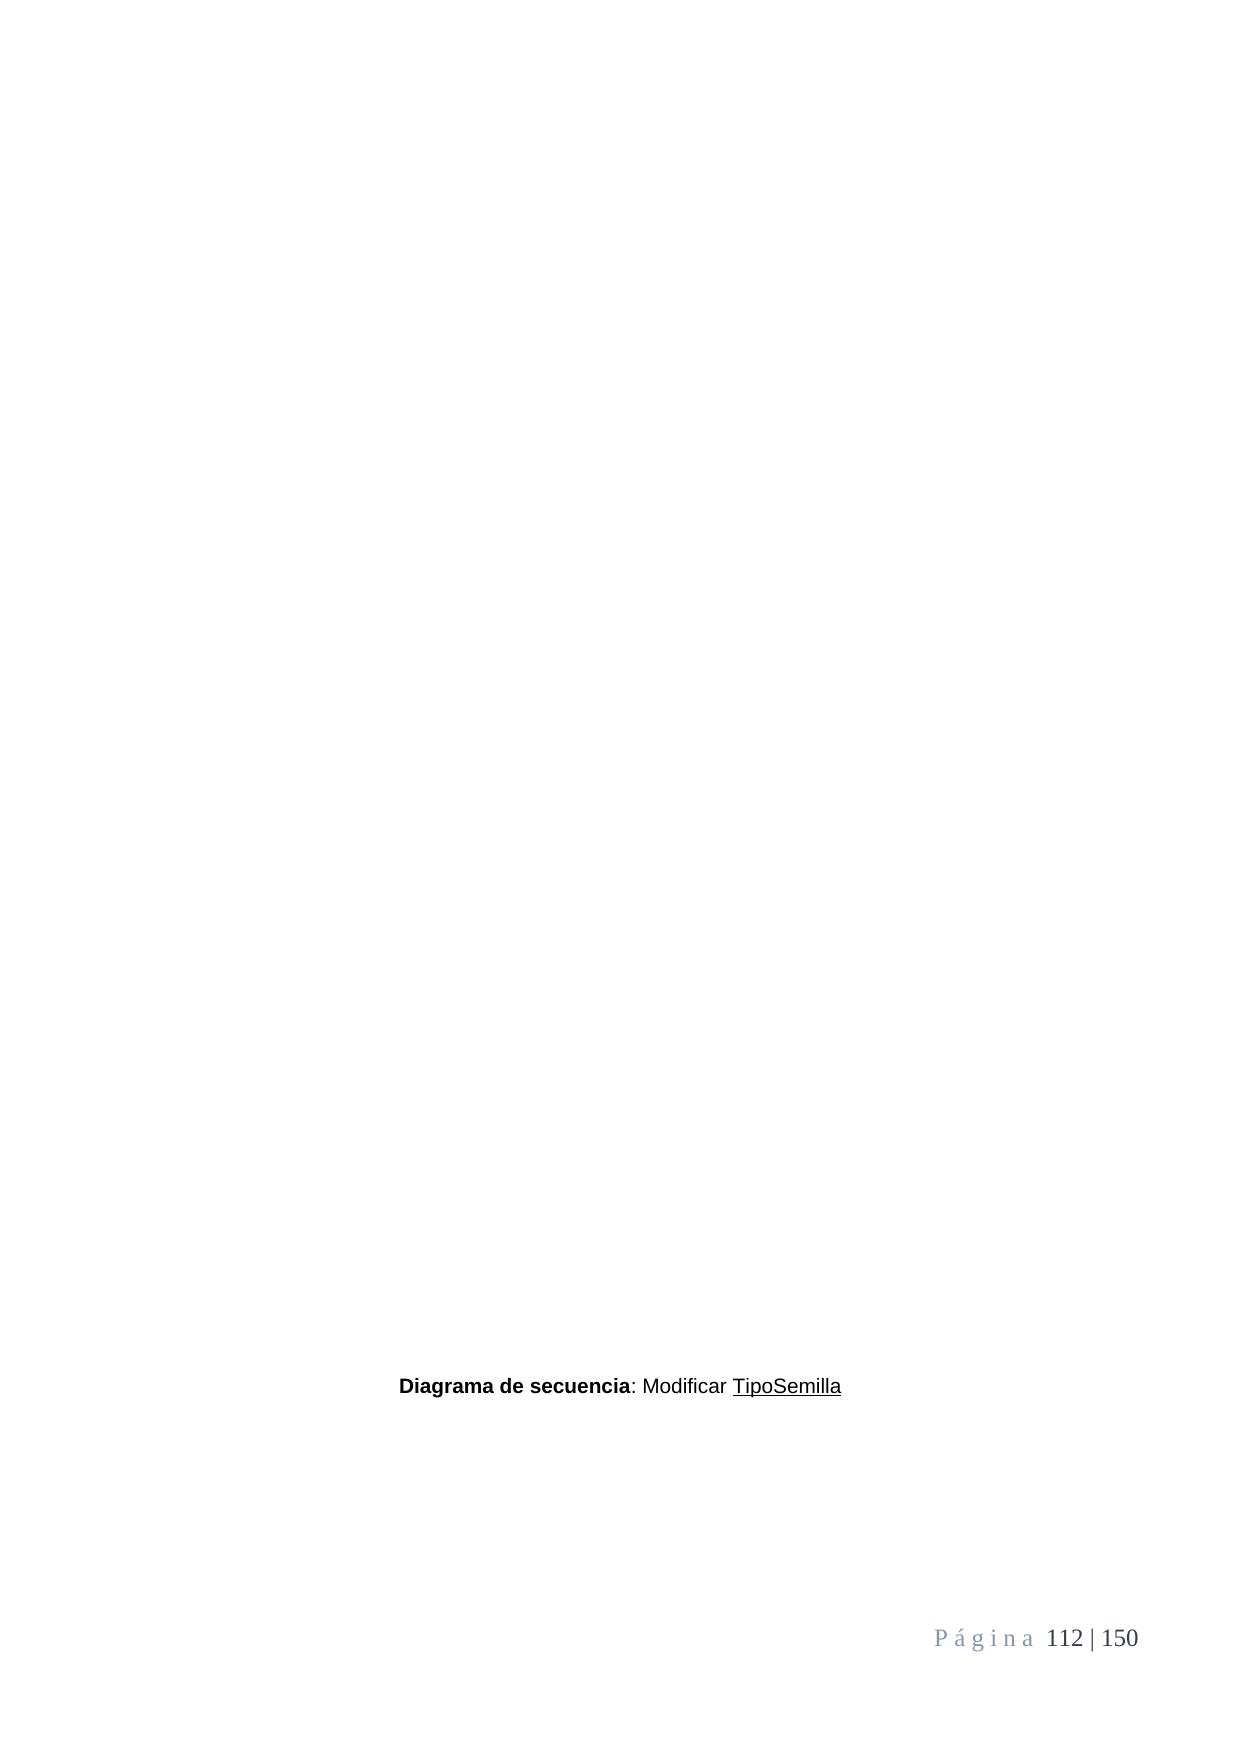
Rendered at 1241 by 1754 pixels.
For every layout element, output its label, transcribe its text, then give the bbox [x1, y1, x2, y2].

text Diagrama de secuencia: Modificar TipoSemilla [75, 1374, 1165, 1398]
